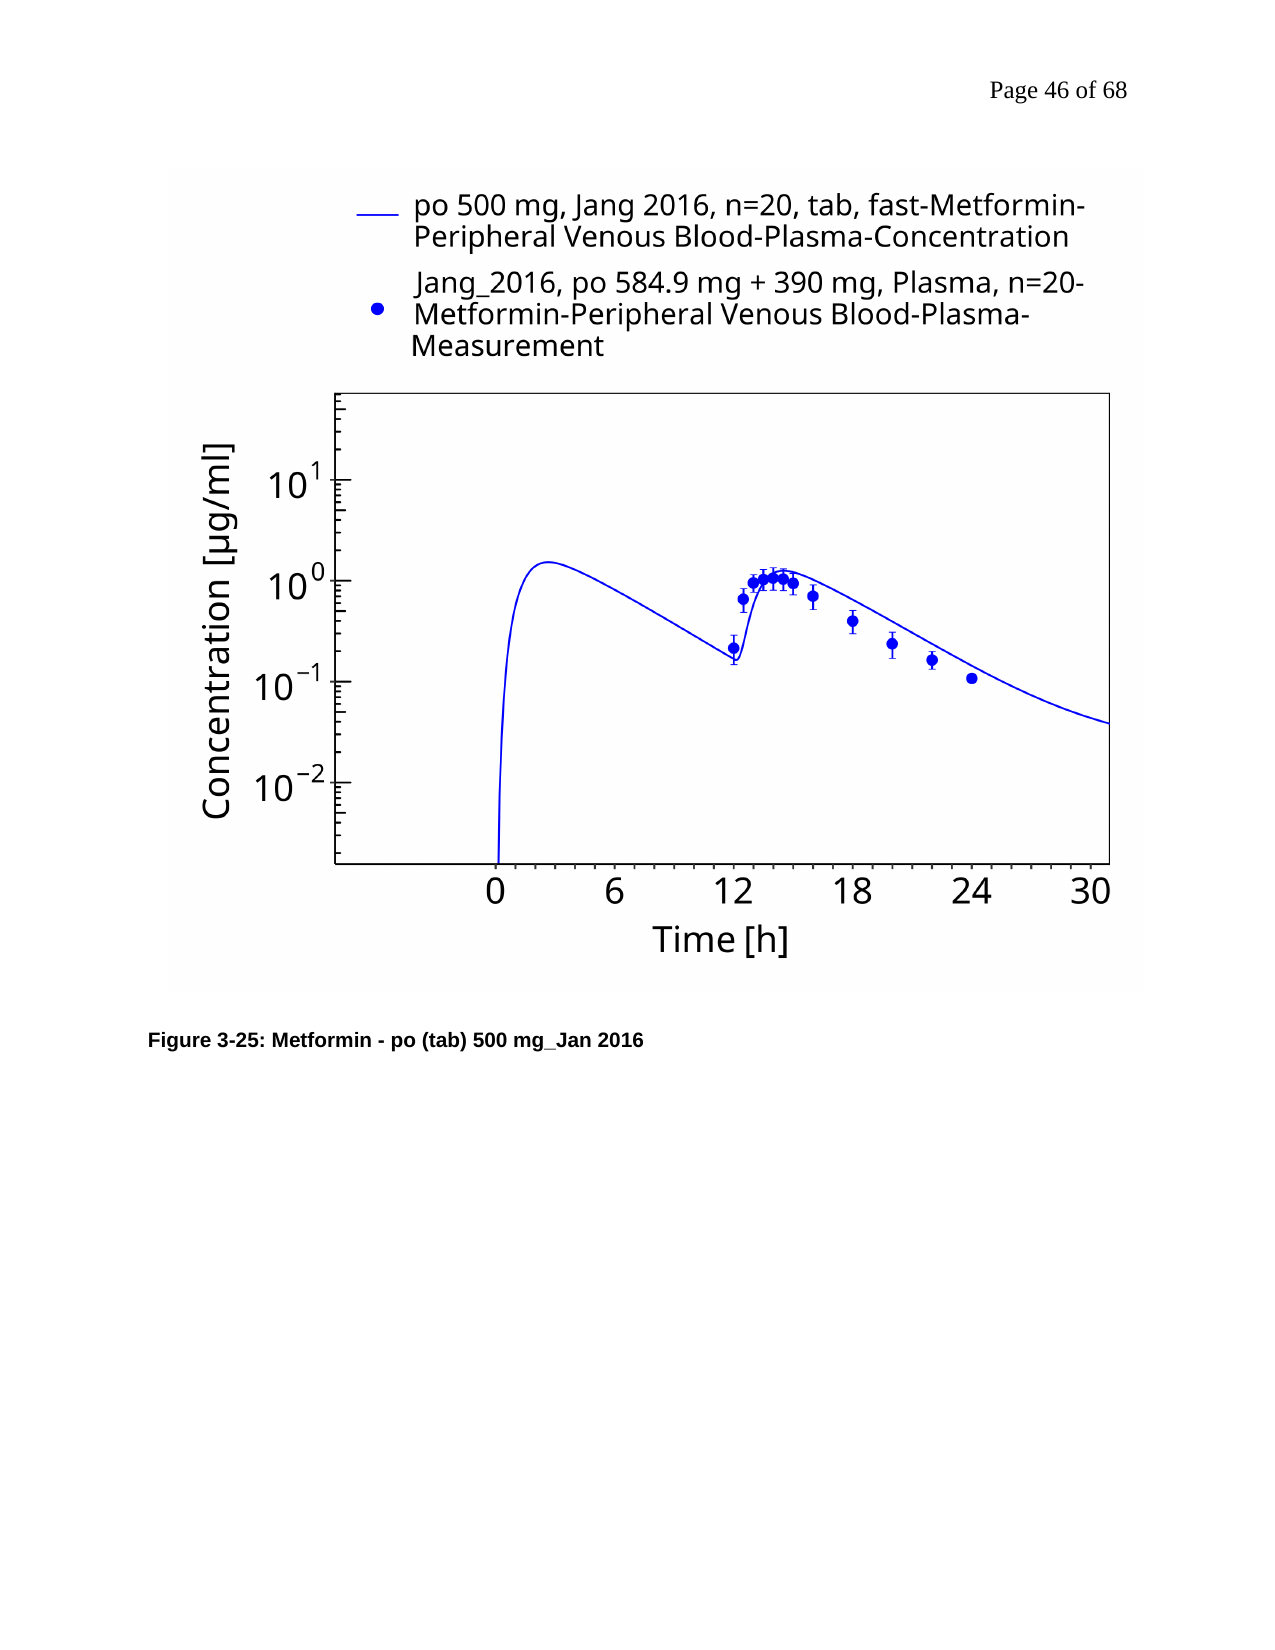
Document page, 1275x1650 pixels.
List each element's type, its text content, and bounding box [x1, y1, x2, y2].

picture [166, 166, 1146, 997]
text Figure 3-25: Metformin - po (tab) 500 mg_Jan 2016 [148, 1027, 1127, 1051]
